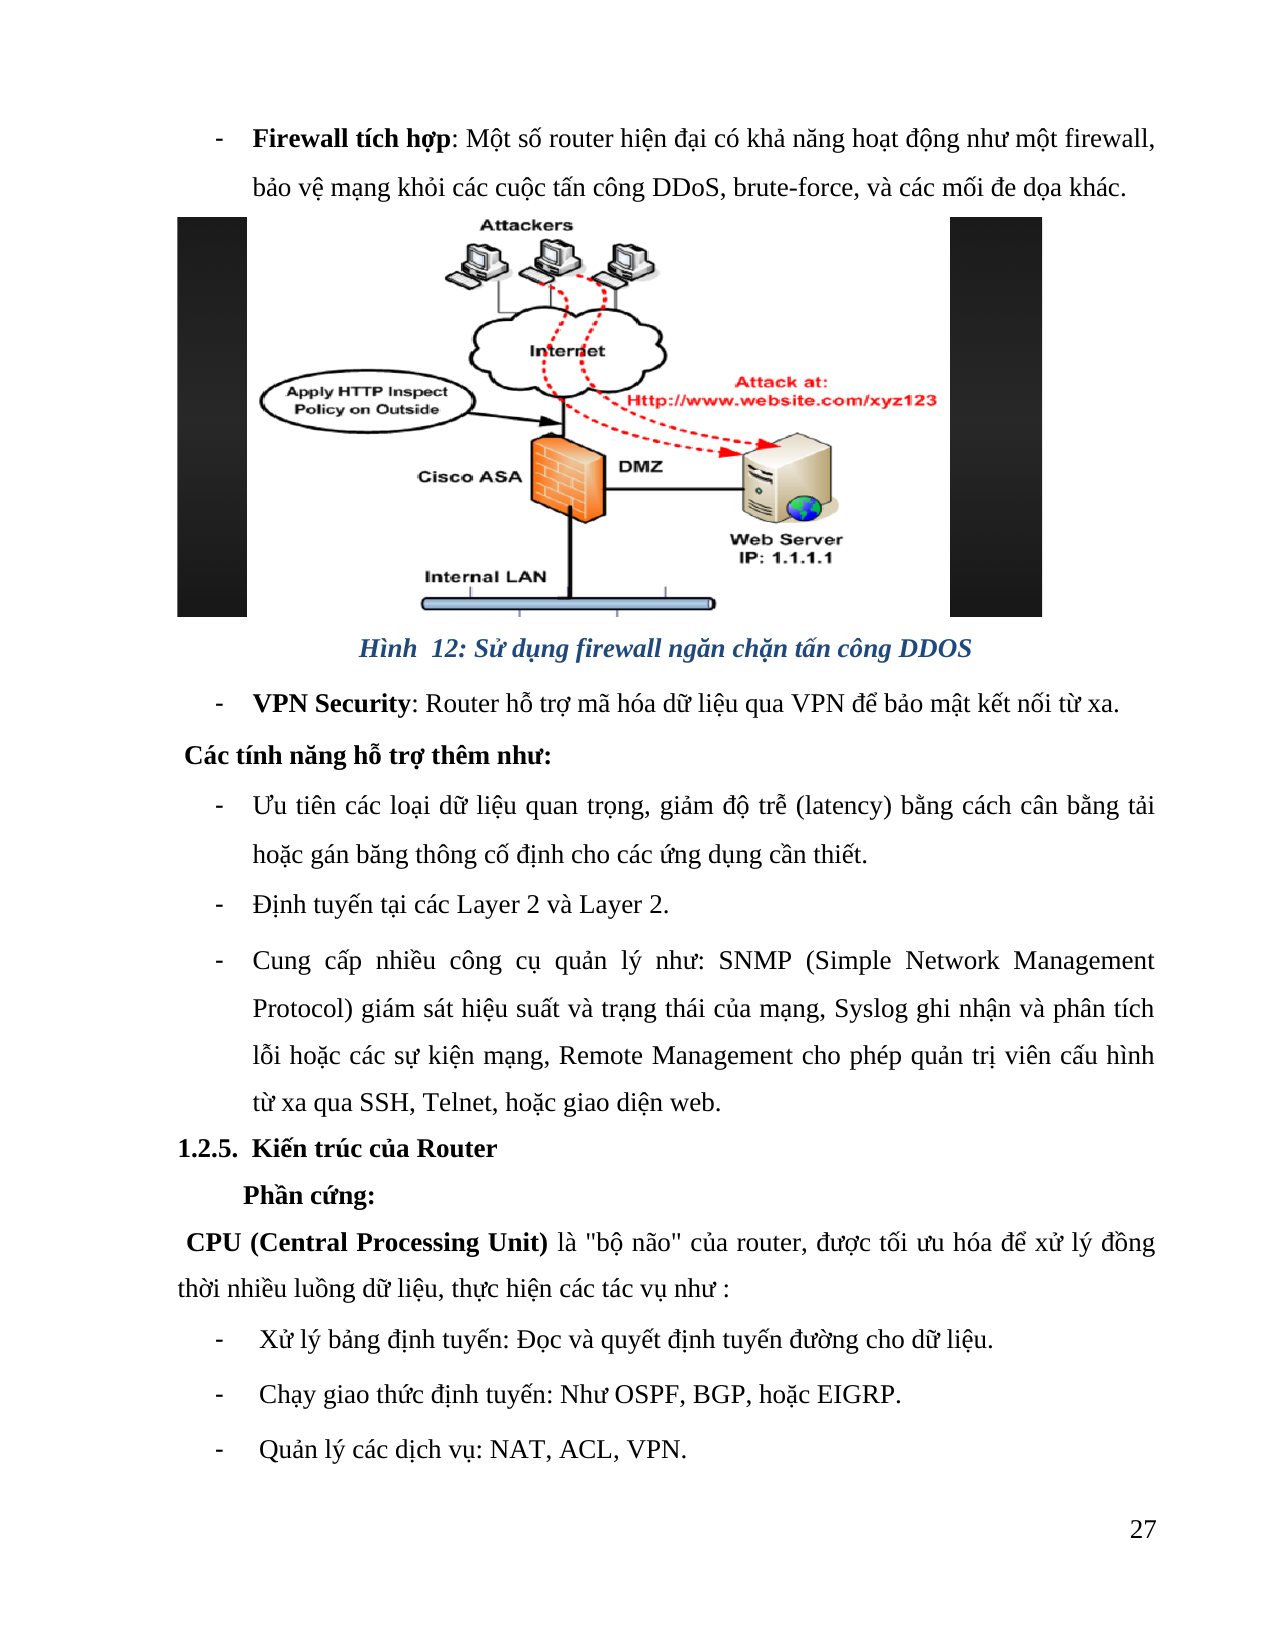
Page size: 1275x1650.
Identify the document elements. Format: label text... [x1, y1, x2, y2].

list Chạy giao thức định tuyến: Như OSPF, BGP, hoặc EIGRP. [215, 1374, 1156, 1411]
list Cung cấp nhiều công cụ quản lý như: SNMP (Simple Network Management Protocol) giám sát hiệu suất và trạng thái của mạng, Syslog ghi nhận và phân tích lỗi hoặc các sự kiện mạng, Remote Management cho phép quản trị viên cấu hình từ xa qua SSH, Telnet, hoặc giao diện web. [215, 940, 1156, 1117]
picture [177, 217, 1043, 617]
text Phần cứng: [177, 1179, 1156, 1210]
list Firewall tích hợp: Một số router hiện đại có khả năng hoạt động như một firewall, bảo vệ mạng khỏi các cuộc tấn công DDoS, brute-force, và các mối đe dọa khác. [215, 118, 1156, 202]
list Quản lý các dịch vụ: NAT, ACL, VPN. [215, 1430, 1156, 1467]
list Ưu tiên các loại dữ liệu quan trọng, giảm độ trễ (latency) bằng cách cân bằng tải hoặc gán băng thông cố định cho các ứng dụng cần thiết. [215, 786, 1156, 869]
subtitle 1.2.5. Kiến trúc của Router [177, 1133, 1156, 1164]
list Xử lý bảng định tuyến: Đọc và quyết định tuyến đường cho dữ liệu. [215, 1319, 1156, 1356]
text Hình 12: Sử dụng firewall ngăn chặn tấn công DDOS [177, 632, 1156, 663]
text Các tính năng hỗ trợ thêm như: [177, 739, 1156, 770]
list Định tuyến tại các Layer 2 và Layer 2. [215, 885, 1156, 922]
text CPU (Central Processing Unit) là "bộ não" của router, được tối ưu hóa để xử lý đồng thời nhiều luồng dữ liệu, thực hiện các tác vụ như : [177, 1226, 1156, 1304]
list VPN Security: Router hỗ trợ mã hóa dữ liệu qua VPN để bảo mật kết nối từ xa. [215, 684, 1156, 721]
